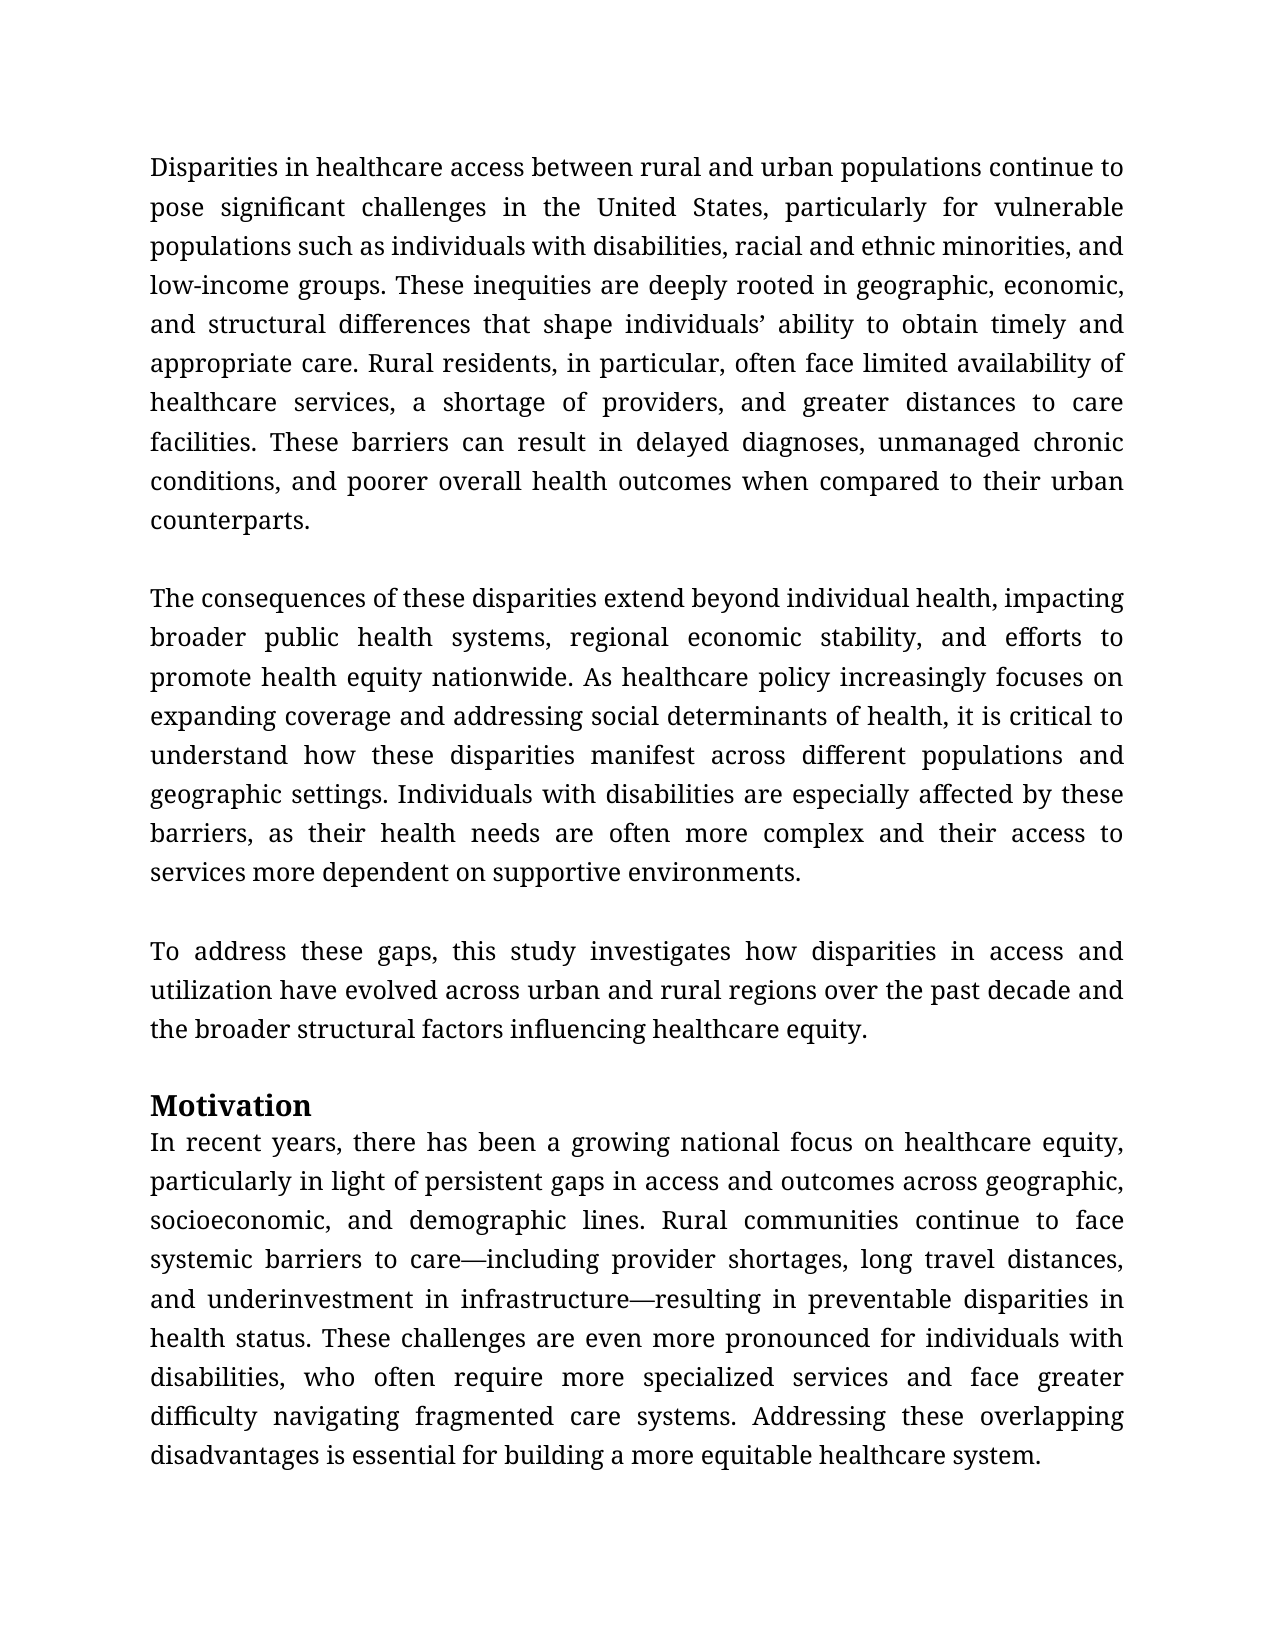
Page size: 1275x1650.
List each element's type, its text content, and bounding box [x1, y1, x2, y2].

text Disparities in healthcare access between rural and urban populations continue to pose significant challenges in the United States, particularly for vulnerable populations such as individuals with disabilities, racial and ethnic minorities, and low-income groups. These inequities are deeply rooted in geographic, economic, and structural differences that shape individuals’ ability to obtain timely and appropriate care. Rural residents, in particular, often face limited availability of healthcare services, a shortage of providers, and greater distances to care facilities. These barriers can result in delayed diagnoses, unmanaged chronic conditions, and poorer overall health outcomes when compared to their urban counterparts. [150, 150, 1125, 537]
text In recent years, there has been a growing national focus on healthcare equity, particularly in light of persistent gaps in access and outcomes across geographic, socioeconomic, and demographic lines. Rural communities continue to face systemic barriers to care—including provider shortages, long travel distances, and underinvestment in infrastructure—resulting in preventable disparities in health status. These challenges are even more pronounced for individuals with disabilities, who often require more specialized services and face greater difficulty navigating fragmented care systems. Addressing these overlapping disadvantages is essential for building a more equitable healthcare system. [150, 1124, 1125, 1472]
text The consequences of these disparities extend beyond individual health, impacting broader public health systems, regional economic stability, and efforts to promote health equity nationwide. As healthcare policy increasingly focuses on expanding coverage and addressing social determinants of health, it is critical to understand how these disparities manifest across different populations and geographic settings. Individuals with disabilities are especially affected by these barriers, as their health needs are often more complex and their access to services more dependent on supportive environments. [150, 581, 1125, 889]
text Motivation [150, 1085, 1125, 1124]
text To address these gaps, this study investigates how disparities in access and utilization have evolved across urban and rural regions over the past decade and the broader structural factors influencing healthcare equity. [150, 933, 1125, 1046]
